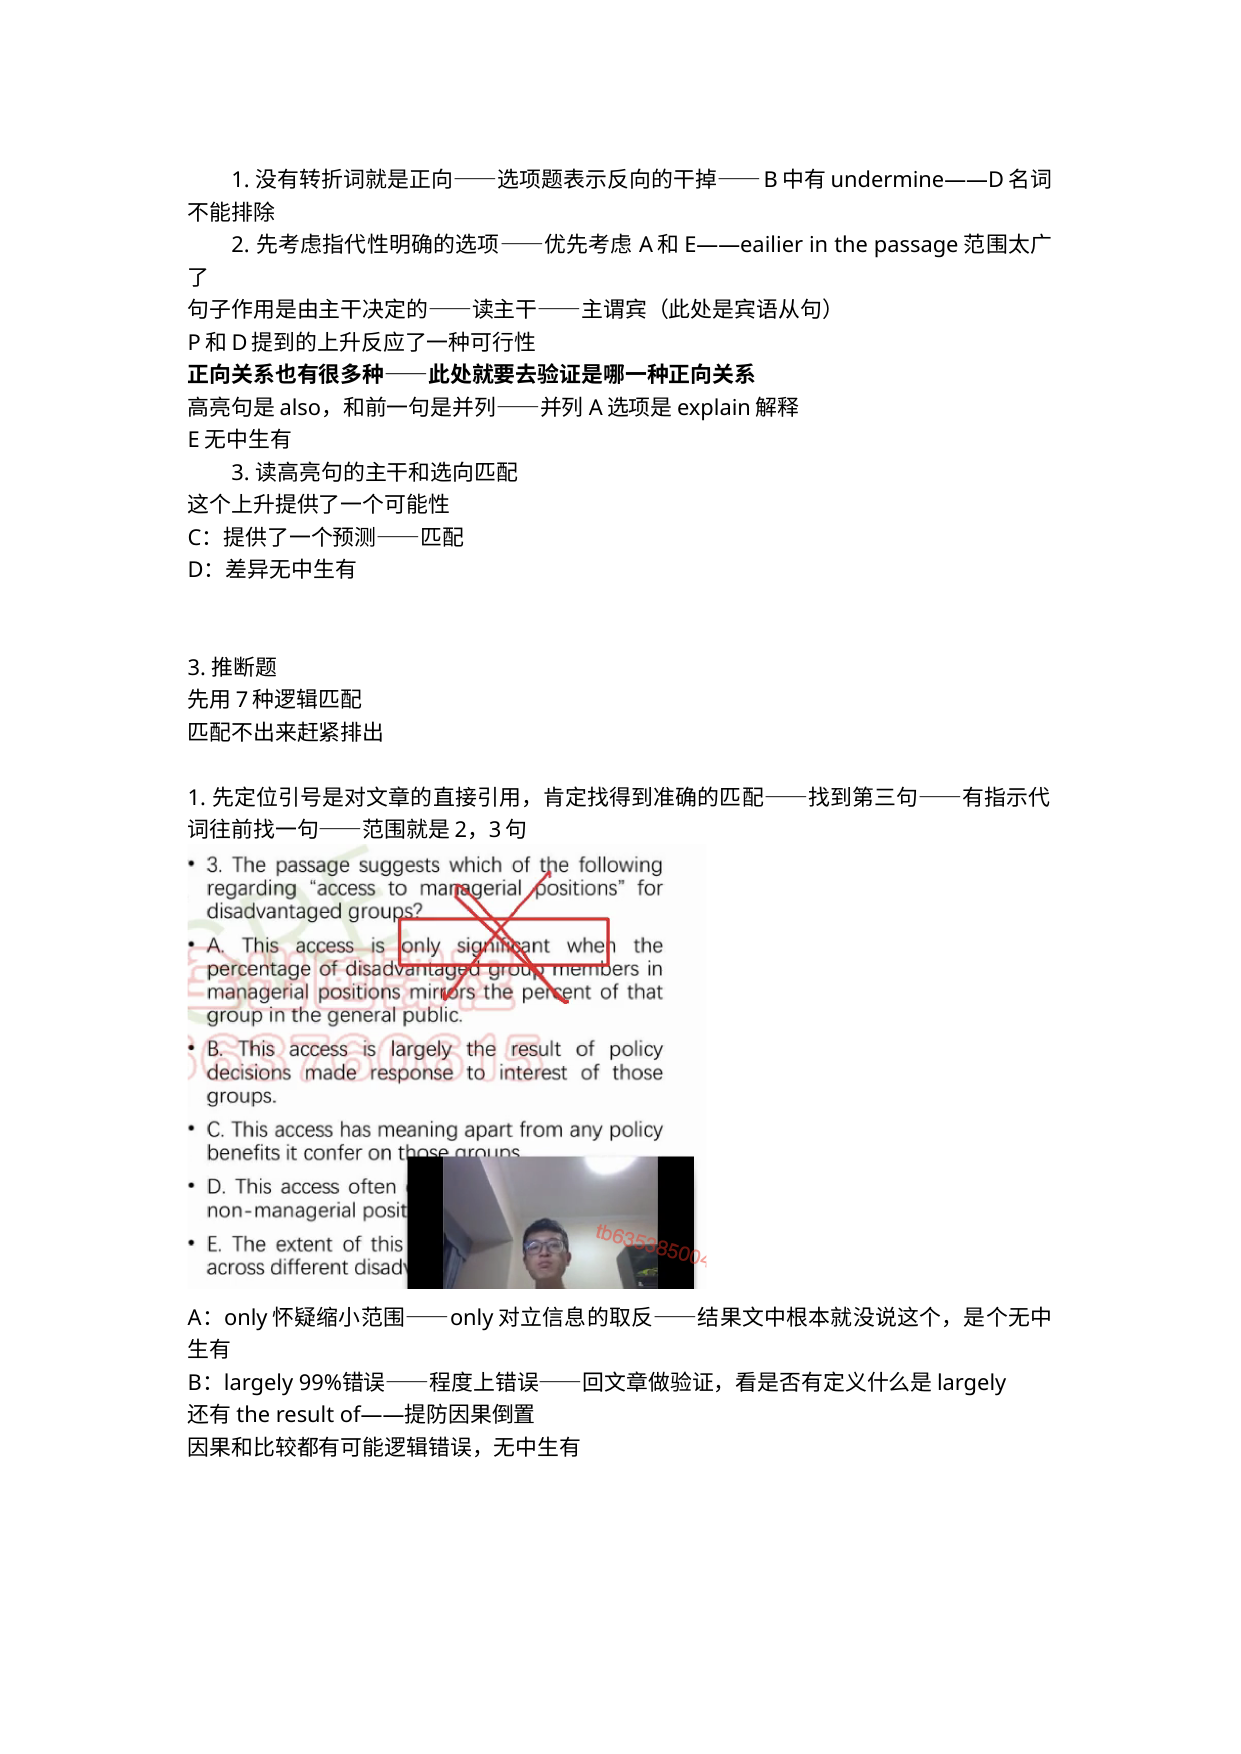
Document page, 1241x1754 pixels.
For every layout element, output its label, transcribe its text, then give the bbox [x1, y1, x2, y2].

text D：差异无中生有 [187, 552, 1053, 584]
text 3. 推断题 [187, 649, 1053, 682]
text P和D提到的上升反应了一种可行性 [187, 324, 1053, 357]
text 匹配不出来赶紧排出 [187, 714, 1053, 747]
text 正向关系也有很多种——此处就要去验证是哪一种正向关系 [187, 357, 1053, 389]
text A：only怀疑缩小范围——only对立信息的取反——结果文中根本就没说这个，是个无中生有 [187, 1299, 1053, 1364]
text 高亮句是also，和前一句是并列——并列 A选项是explain解释 [187, 389, 1053, 422]
text 这个上升提供了一个可能性 [187, 487, 1053, 519]
text 因果和比较都有可能逻辑错误，无中生有 [187, 1429, 1053, 1462]
text 还有 the result of——提防因果倒置 [187, 1397, 1053, 1429]
text B：largely 99%错误——程度上错误——回文章做验证，看是否有定义什么是largely [187, 1364, 1053, 1397]
text 1. 先定位引号是对文章的直接引用，肯定找得到准确的匹配——找到第三句——有指示代词往前找一句——范围就是2，3句 [187, 779, 1053, 844]
text 3. 读高亮句的主干和选向匹配 [187, 454, 1053, 487]
text 1. 没有转折词就是正向——选项题表示反向的干掉——B中有undermine——D名词不能排除 [187, 162, 1053, 227]
text 先用7种逻辑匹配 [187, 682, 1053, 714]
picture [187, 844, 707, 1289]
text C：提供了一个预测——匹配 [187, 519, 1053, 552]
text E无中生有 [187, 422, 1053, 454]
text 2. 先考虑指代性明确的选项——优先考虑A和E——eailier in the passage范围太广了 [187, 227, 1053, 292]
text 句子作用是由主干决定的——读主干——主谓宾（此处是宾语从句） [187, 292, 1053, 324]
